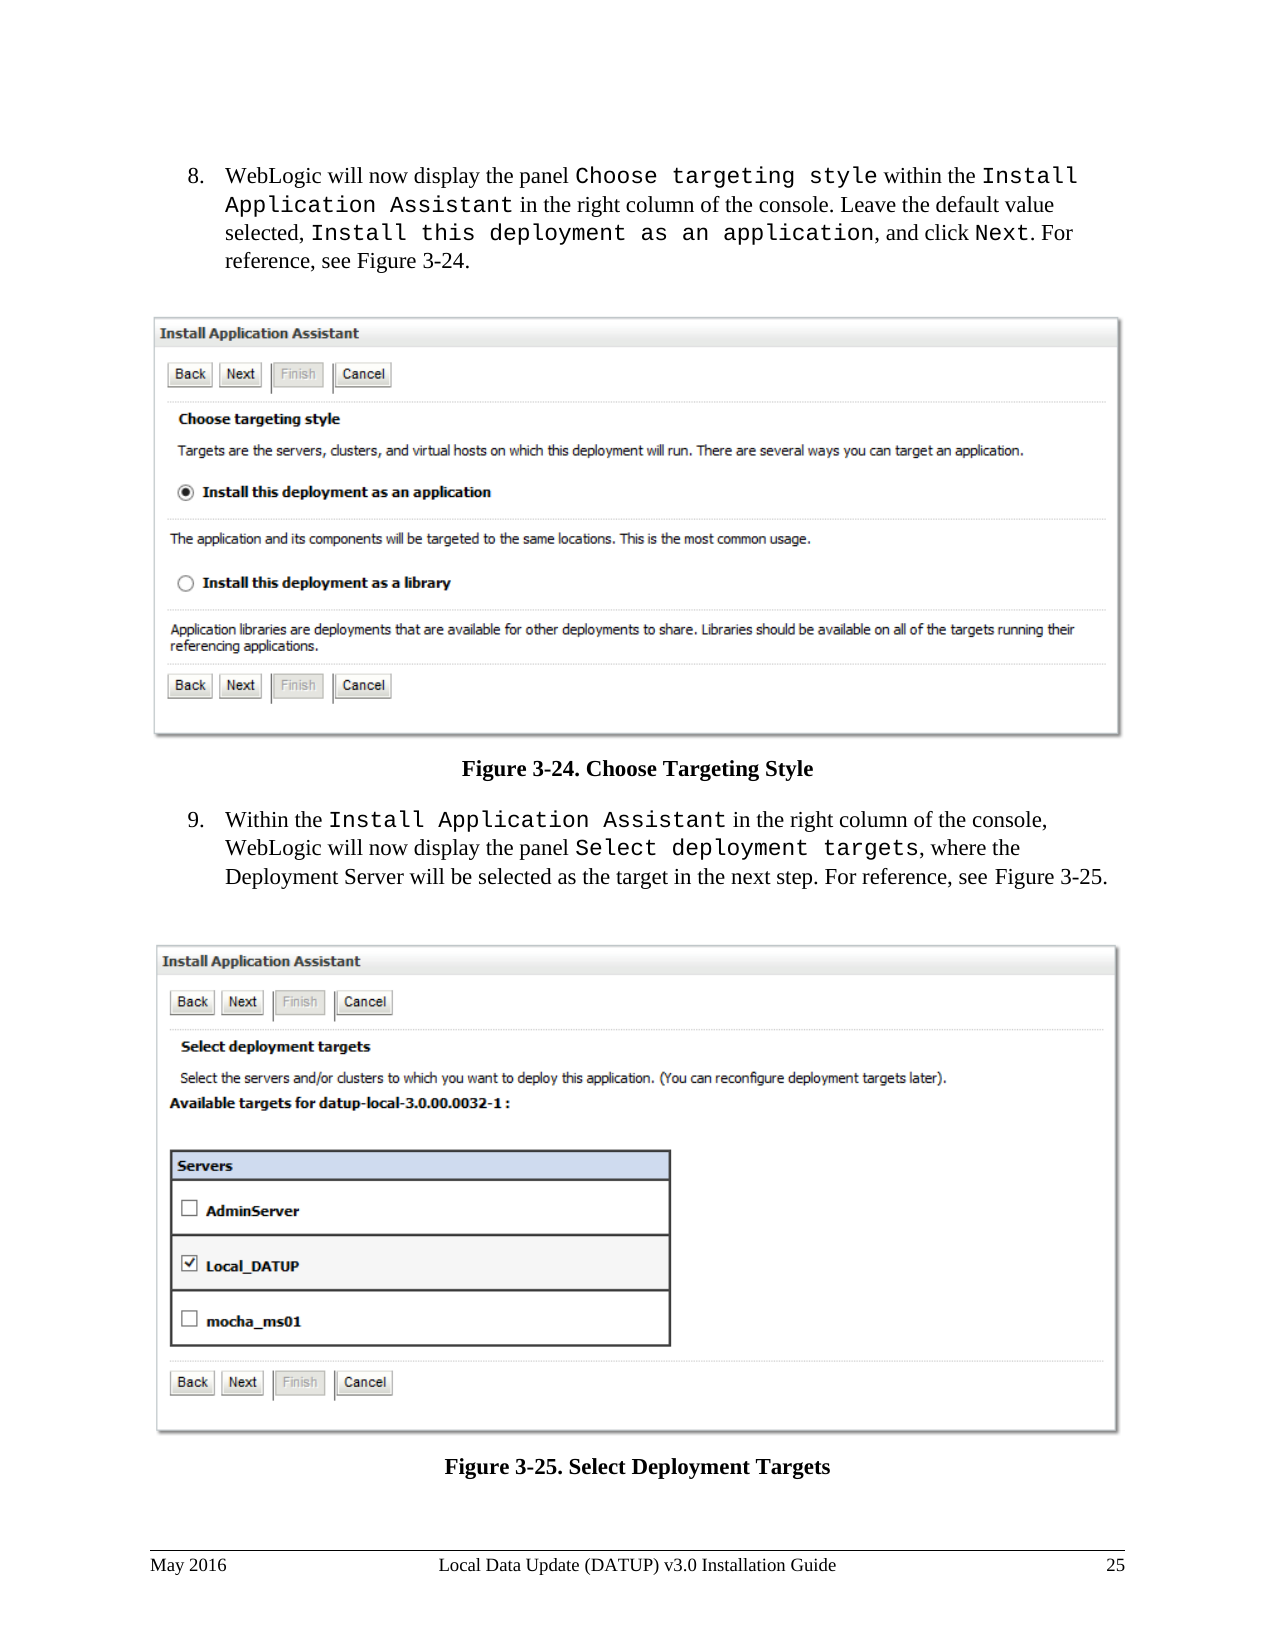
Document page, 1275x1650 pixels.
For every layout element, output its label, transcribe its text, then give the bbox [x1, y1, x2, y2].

picture [150, 312, 1125, 743]
text Figure 3-25. Select Deployment Targets [150, 1453, 1125, 1479]
text Figure 3-24. Choose Targeting Style [150, 755, 1125, 781]
list WebLogic will now display the panel Choose targeting style within the Install Application Assistant in the right column of the console. Leave the default value selected, Install this deployment as an application, and click Next. For reference, see Figure 3-24. [187, 162, 1125, 273]
picture [150, 940, 1125, 1441]
list Within the Install Application Assistant in the right column of the console, WebLogic will now display the panel Select deployment targets, where the Deployment Server will be selected as the target in the next step. For reference, see Figure 3-25. [187, 806, 1125, 889]
